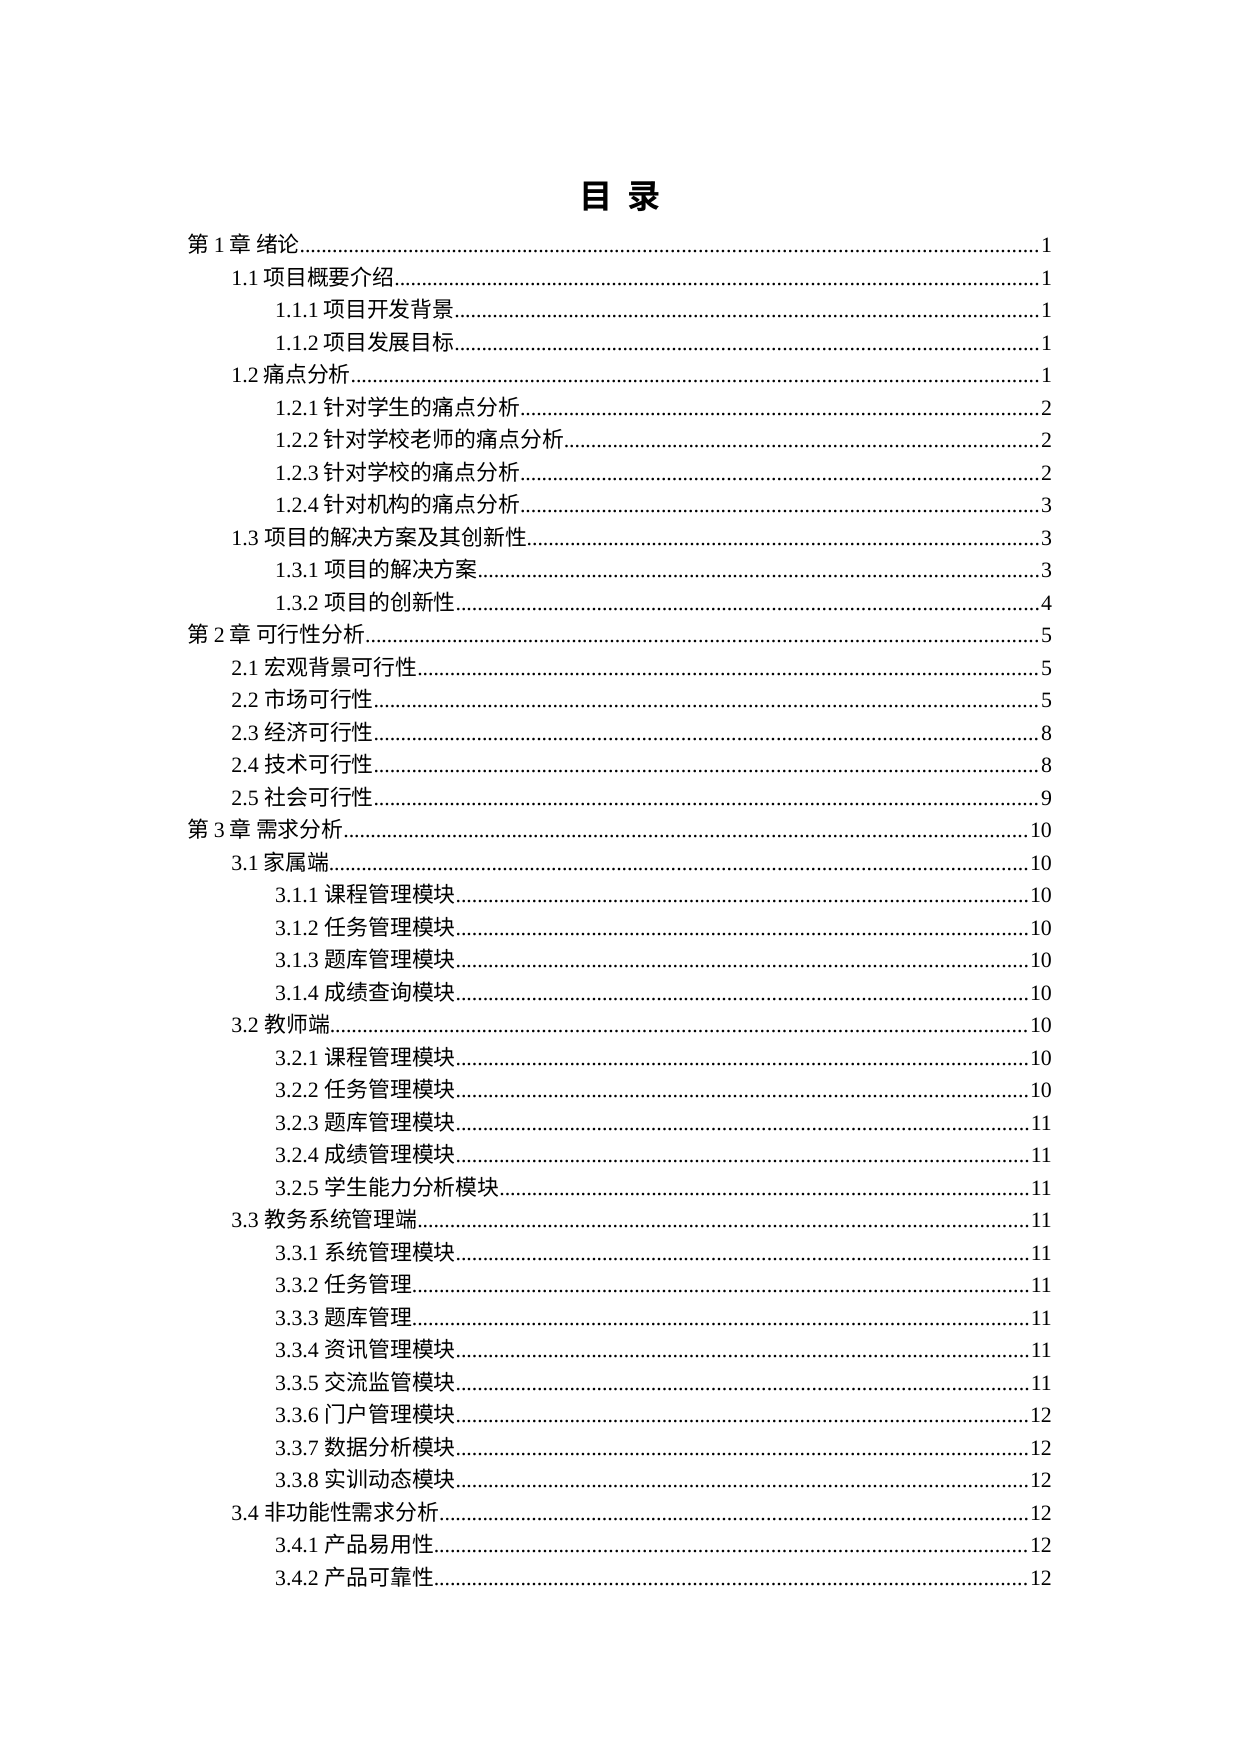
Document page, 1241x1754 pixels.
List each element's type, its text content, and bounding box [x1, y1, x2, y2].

text 1.2.1针对学生的痛点分析 2 [275, 389, 1053, 422]
text 3.1.1 课程管理模块 10 [275, 877, 1053, 909]
text 1.3.1 项目的解决方案 3 [275, 552, 1053, 584]
text 3.3.7 数据分析模块 12 [275, 1429, 1053, 1462]
text 1.3 项目的解决方案及其创新性 3 [231, 519, 1053, 552]
text 1.2.2针对学校老师的痛点分析 2 [275, 422, 1053, 454]
text 1.2痛点分析 1 [231, 357, 1053, 389]
text 3.1.3 题库管理模块 10 [275, 942, 1053, 974]
text 3.3.8 实训动态模块 12 [275, 1462, 1053, 1494]
text 2.3 经济可行性 8 [231, 714, 1053, 747]
text 2.1 宏观背景可行性 5 [231, 649, 1053, 682]
text 3.1.4 成绩查询模块 10 [275, 974, 1053, 1007]
text 3.2 教师端 10 [231, 1007, 1053, 1039]
text 1.2.3针对学校的痛点分析 2 [275, 454, 1053, 487]
text 1.1.2项目发展目标 1 [275, 324, 1053, 357]
text 3.3.4 资讯管理模块 11 [275, 1332, 1053, 1364]
text 第3章 需求分析 10 [187, 812, 1053, 844]
text 3.2.2 任务管理模块 10 [275, 1072, 1053, 1104]
text 3.4 非功能性需求分析 12 [231, 1494, 1053, 1527]
text 3.2.3 题库管理模块 11 [275, 1104, 1053, 1137]
text 2.4 技术可行性 8 [231, 747, 1053, 779]
text 3.3.5 交流监管模块 11 [275, 1364, 1053, 1397]
text 1.1项目概要介绍 1 [231, 259, 1053, 292]
text 3.2.1 课程管理模块 10 [275, 1039, 1053, 1072]
text 第2章 可行性分析 5 [187, 617, 1053, 649]
text 3.3.3 题库管理 11 [275, 1299, 1053, 1332]
text 1.2.4针对机构的痛点分析 3 [275, 487, 1053, 519]
text 3.3.1 系统管理模块 11 [275, 1234, 1053, 1267]
text 第1章 绪论 1 [187, 227, 1053, 259]
text 3.3.6 门户管理模块 12 [275, 1397, 1053, 1429]
text 3.2.5 学生能力分析模块 11 [275, 1169, 1053, 1202]
text 3.2.4 成绩管理模块 11 [275, 1137, 1053, 1169]
text 3.3.2 任务管理 11 [275, 1267, 1053, 1299]
text 3.4.1 产品易用性 12 [275, 1527, 1053, 1559]
text 3.3 教务系统管理端 11 [231, 1202, 1053, 1234]
text 3.1.2 任务管理模块 10 [275, 909, 1053, 942]
text 目 录 [187, 162, 1053, 227]
text 2.5 社会可行性 9 [231, 779, 1053, 812]
text 1.3.2 项目的创新性 4 [275, 584, 1053, 617]
text 2.2 市场可行性 5 [231, 682, 1053, 714]
text 3.1家属端 10 [231, 844, 1053, 877]
text 3.4.2 产品可靠性 12 [275, 1559, 1053, 1592]
text 1.1.1项目开发背景 1 [275, 292, 1053, 324]
